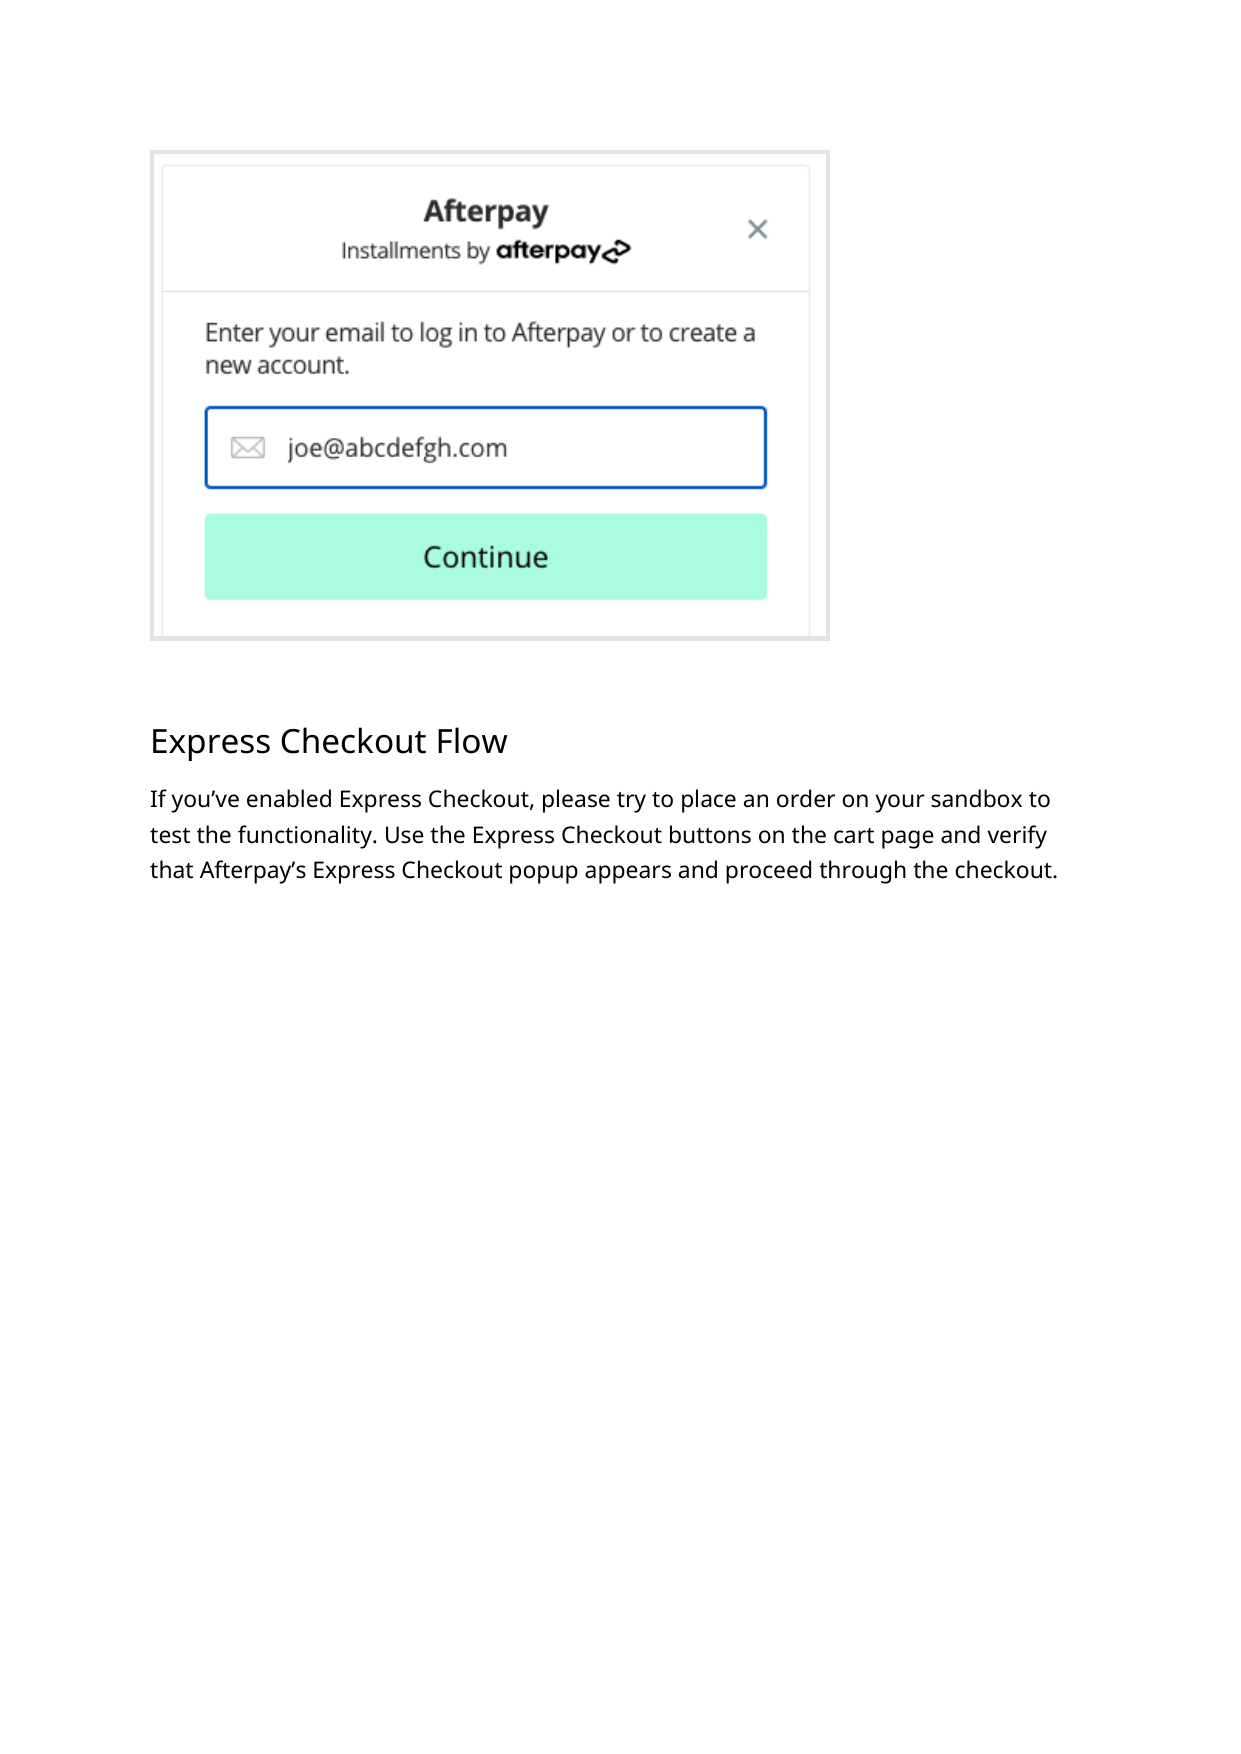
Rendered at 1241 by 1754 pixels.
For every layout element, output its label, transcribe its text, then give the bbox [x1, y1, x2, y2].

subtitle Express Checkout Flow [150, 718, 1090, 763]
text If you’ve enabled Express Checkout, please try to place an order on your sandbox to test the functionality. Use the Express Checkout buttons on the cart page and verify that Afterpay’s Express Checkout popup appears and proceed through the checkout. [150, 783, 1090, 886]
picture [154, 154, 826, 636]
